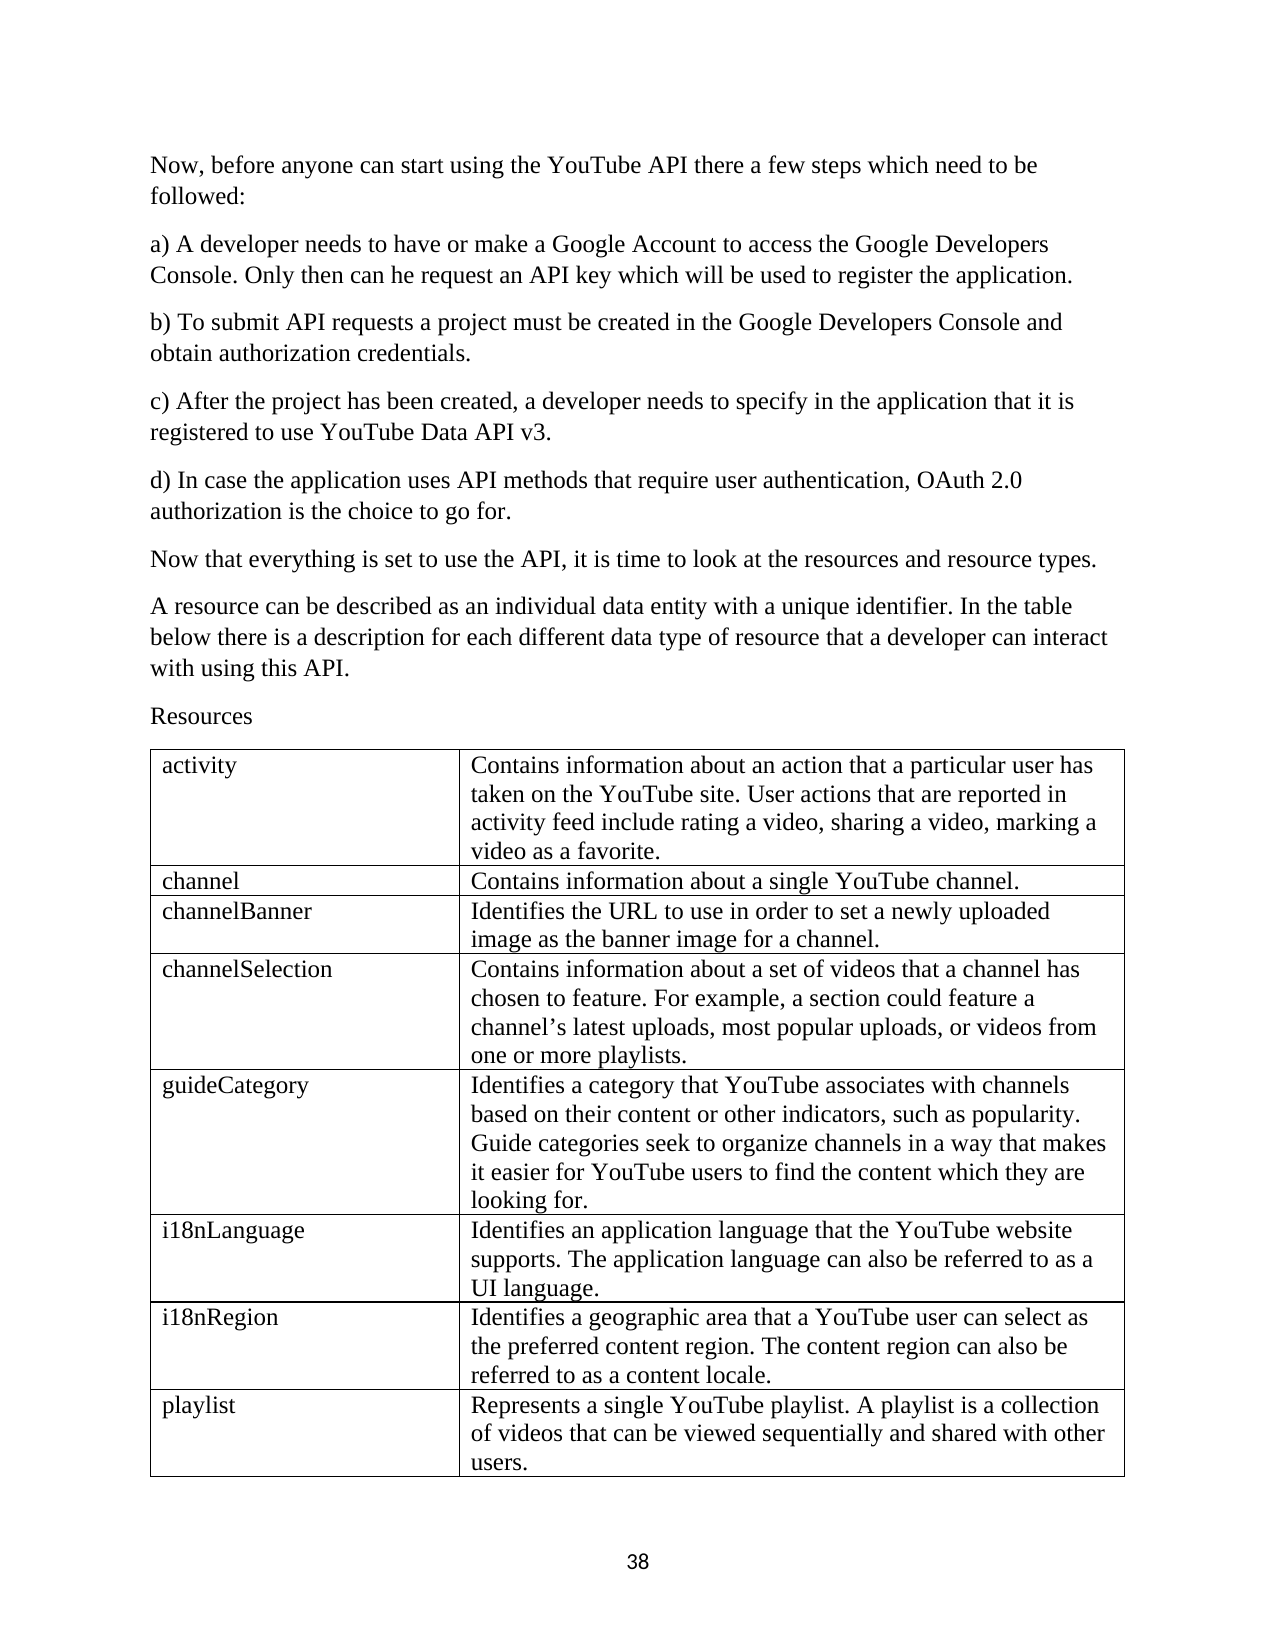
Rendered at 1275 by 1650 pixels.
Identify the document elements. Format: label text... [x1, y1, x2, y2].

table_header Contains information about an action that a particular user has taken on the YouTube site. User actions that are reported in activity feed include rating a video, sharing a video, marking a video as a favorite. [460, 750, 1124, 865]
table_cell i18nRegion [151, 1303, 459, 1389]
table_cell Identifies a category that YouTube associates with channels based on their content or other indicators, such as popularity. Guide categories seek to organize channels in a way that makes it easier for YouTube users to find the content which they are looking for. [460, 1070, 1124, 1214]
text A resource can be described as an individual data entity with a unique identifier. In the table below there is a description for each different data type of resource that a developer can interact with using this API. [150, 591, 1125, 682]
table_cell Represents a single YouTube playlist. A playlist is a collection of videos that can be viewed sequentially and shared with other users. [460, 1390, 1124, 1476]
table_cell playlist [151, 1390, 459, 1476]
table_header activity [151, 750, 459, 865]
table_cell Identifies a geographic area that a YouTube user can select as the preferred content region. The content region can also be referred to as a content locale. [460, 1303, 1124, 1389]
table_cell channel [151, 866, 459, 895]
text b) To submit API requests a project must be created in the Google Developers Console and obtain authorization credentials. [150, 307, 1125, 367]
table_cell Contains information about a single YouTube channel. [460, 866, 1124, 895]
text Now that everything is set to use the API, it is time to look at the resources and resource types. [150, 544, 1125, 572]
table_cell guideCategory [151, 1070, 459, 1214]
table_cell Identifies the URL to use in order to set a newly uploaded image as the banner image for a channel. [460, 896, 1124, 953]
table_cell Identifies an application language that the YouTube website supports. The application language can also be referred to as a UI language. [460, 1215, 1124, 1301]
text a) A developer needs to have or make a Google Account to access the Google Developers Console. Only then can he request an API key which will be used to register the application. [150, 229, 1125, 288]
table_cell channelBanner [151, 896, 459, 953]
table_cell Contains information about a set of videos that a channel has chosen to feature. For example, a section could feature a channel’s latest uploads, most popular uploads, or videos from one or more playlists. [460, 954, 1124, 1069]
text Resources [150, 701, 1125, 730]
text Now, before anyone can start using the YouTube API there a few steps which need to be followed: [150, 150, 1125, 210]
table_cell channelSelection [151, 954, 459, 1069]
text c) After the project has been created, a developer needs to specify in the application that it is registered to use YouTube Data API v3. [150, 386, 1125, 446]
text d) In case the application uses API methods that require user authentication, OAuth 2.0 authorization is the choice to go for. [150, 465, 1125, 525]
table_cell i18nLanguage [151, 1215, 459, 1301]
